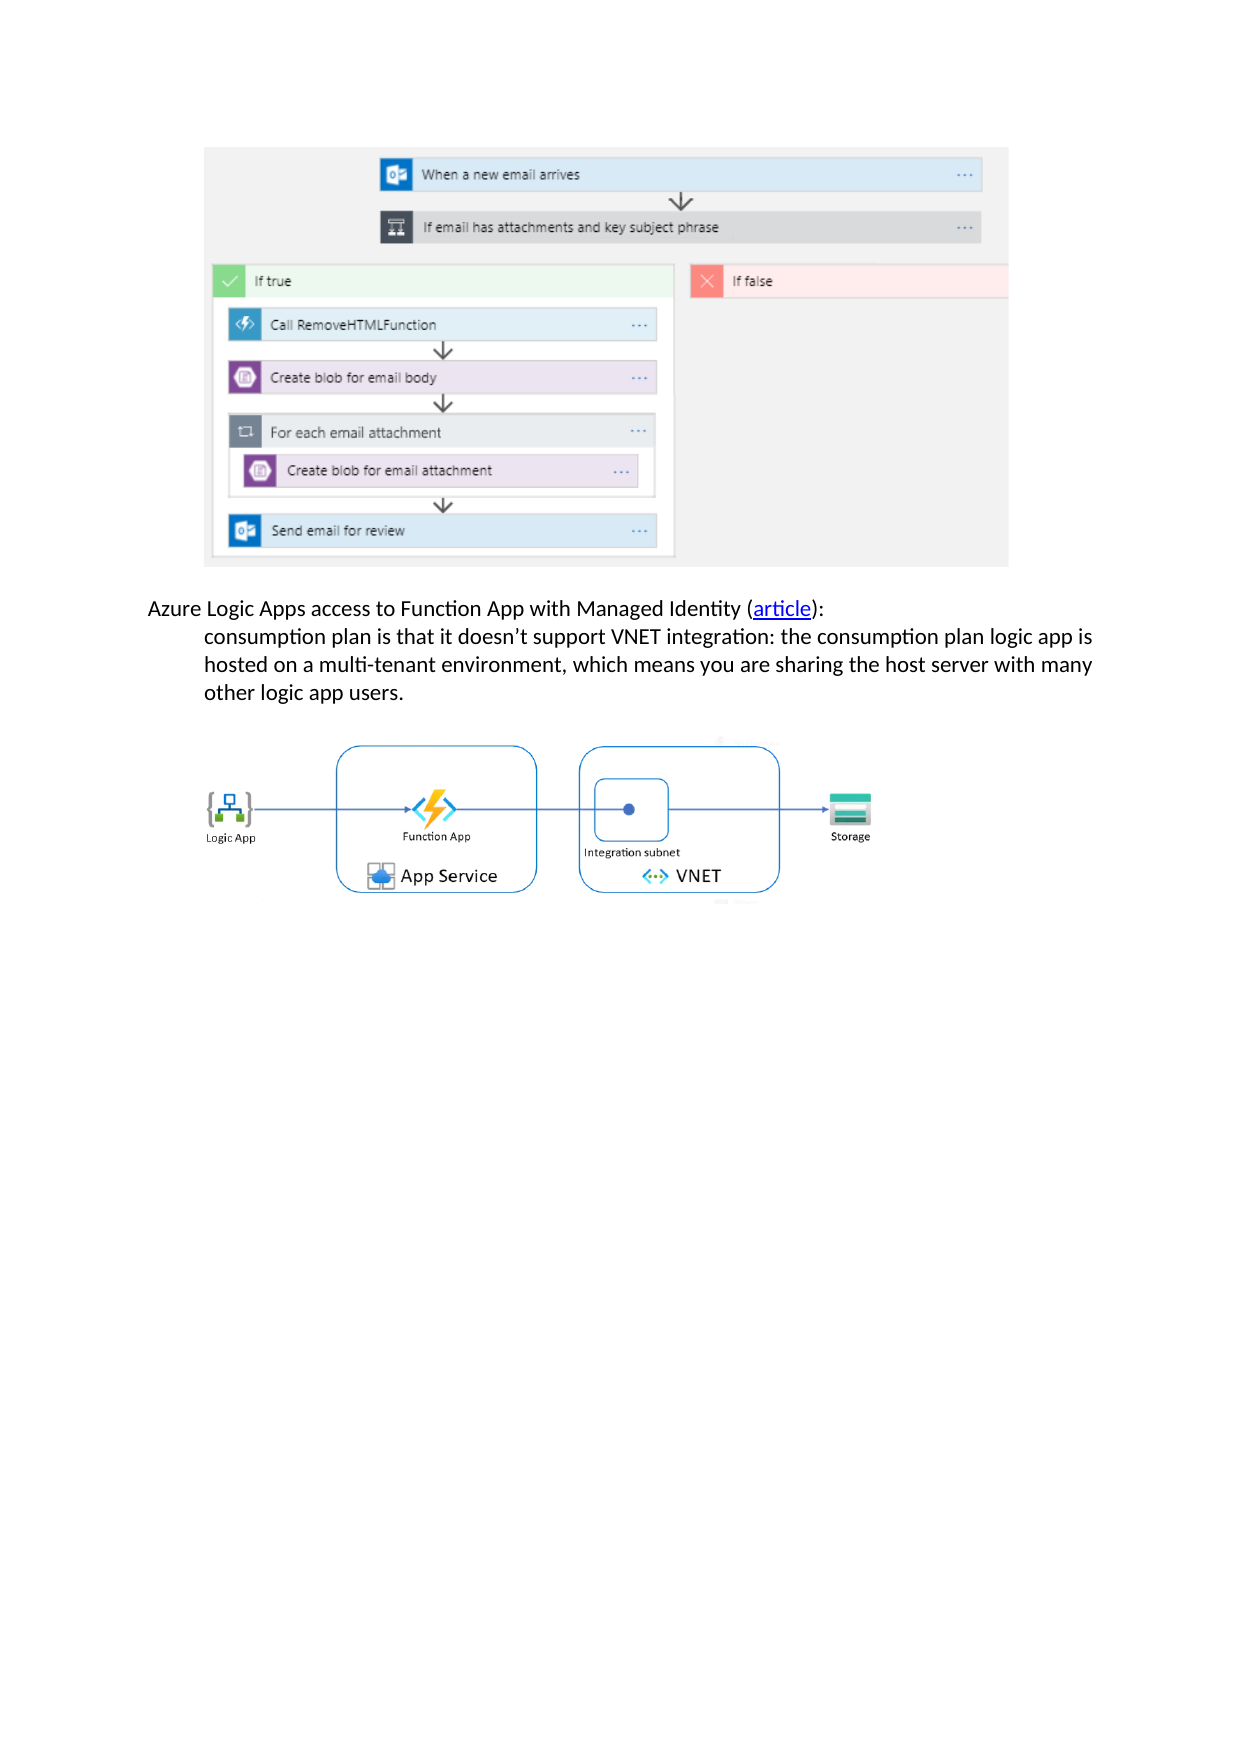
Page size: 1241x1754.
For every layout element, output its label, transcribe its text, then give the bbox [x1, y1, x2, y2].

text consumption plan is that it doesn’t support VNET integration: the consumption plan logic app is hosted on a multi-tenant environment, which means you are sharing the host server with many other logic app users. [204, 622, 1093, 706]
text Azure Logic Apps access to Function App with Managed Identity (article): [148, 594, 1093, 622]
picture [203, 734, 876, 904]
picture [203, 147, 1009, 567]
